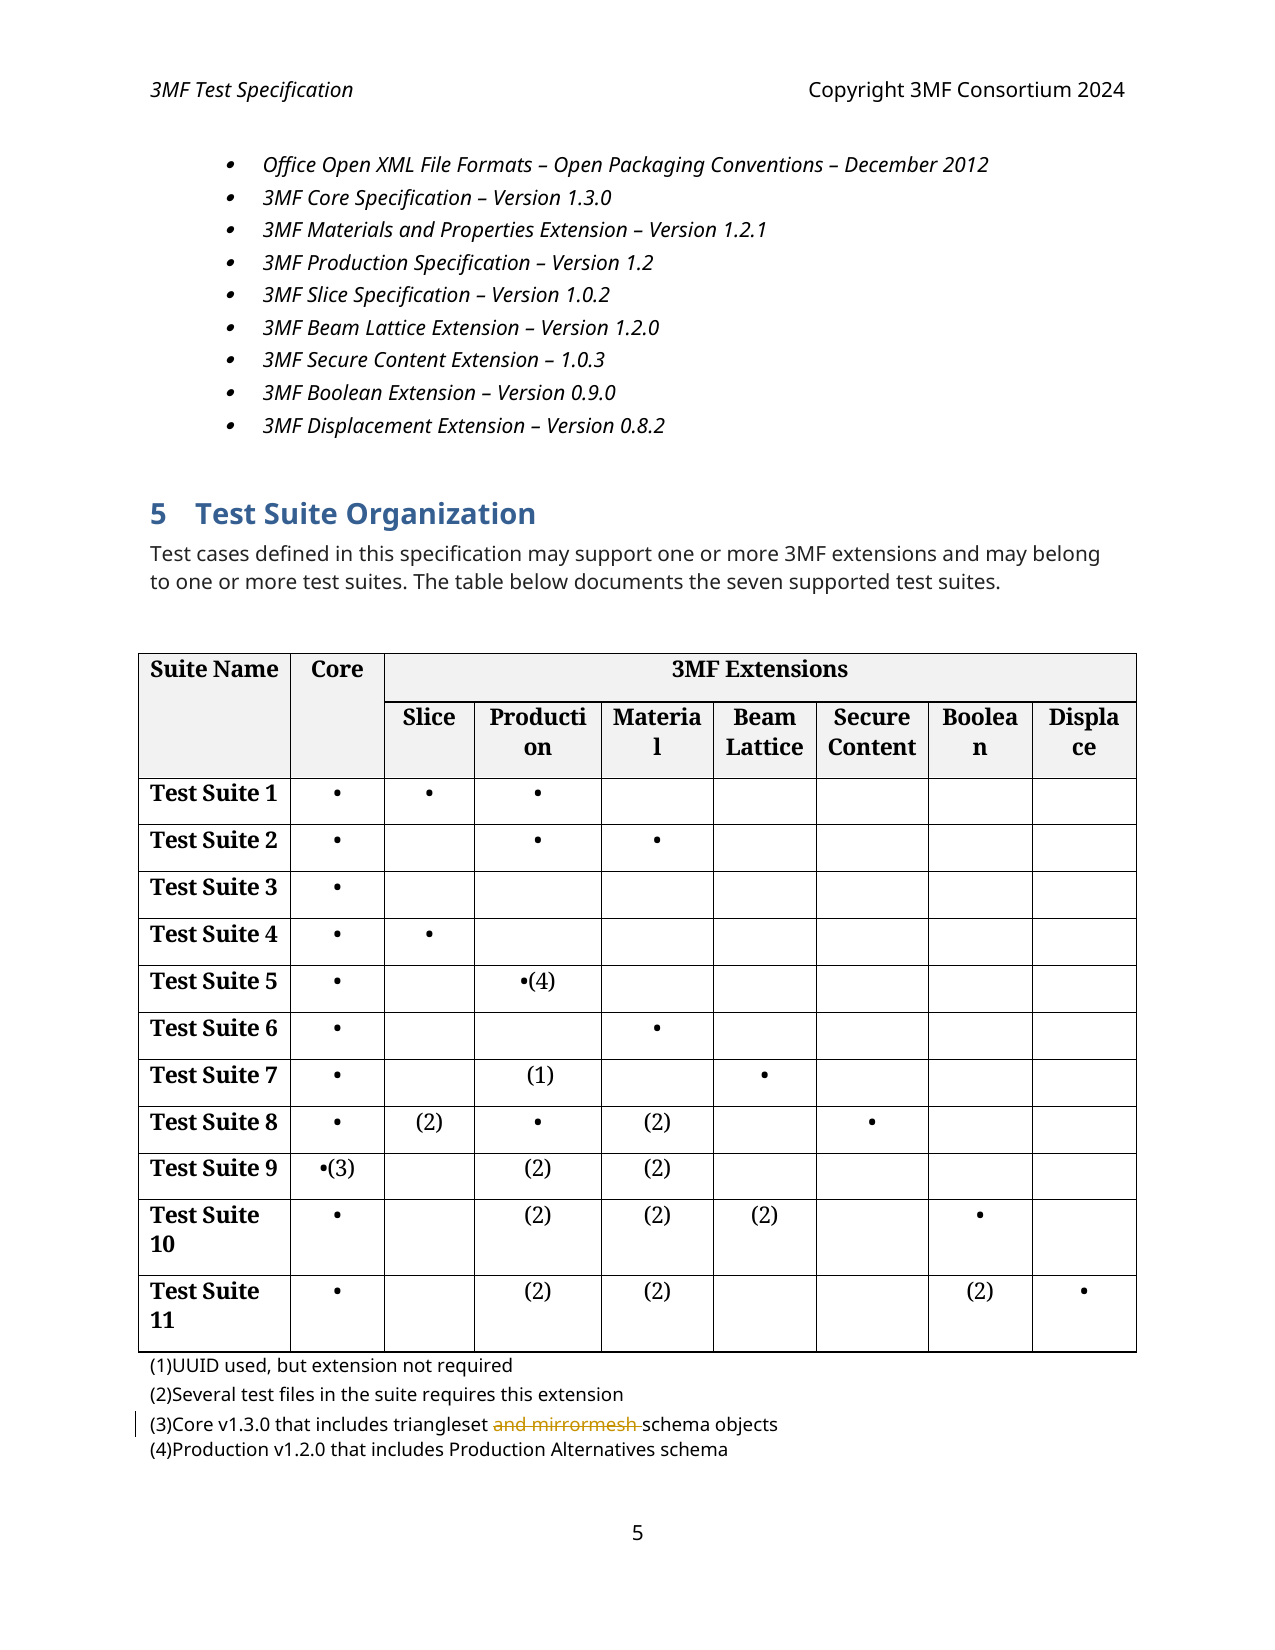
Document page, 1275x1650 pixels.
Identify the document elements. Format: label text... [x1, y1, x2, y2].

table_cell [385, 825, 474, 871]
table_cell Slice [385, 703, 474, 777]
table_cell [714, 1154, 816, 1199]
table_cell • [929, 1200, 1032, 1275]
table_cell [1033, 872, 1136, 918]
table_cell [817, 919, 928, 965]
table_cell • [291, 1060, 384, 1106]
table_cell [817, 825, 928, 871]
table_cell Test Suite 5 [139, 966, 290, 1012]
list Office Open XML File Formats – Open Packaging Conventions – December 2012 [225, 150, 1125, 178]
table_cell Test Suite 4 [139, 919, 290, 965]
table_cell • [475, 779, 601, 824]
text (4)Production v1.2.0 that includes Production Alternatives schema [150, 1437, 1125, 1462]
text Test cases defined in this specification may support one or more 3MF extensions and may belong to one or more test suites. The table below documents the seven supported test suites. [150, 539, 1125, 596]
table_cell • [291, 1013, 384, 1059]
table_cell • [291, 779, 384, 824]
table_cell • [475, 1107, 601, 1152]
table_cell [929, 1107, 1032, 1152]
table_cell [1033, 1154, 1136, 1199]
list 3MF Materials and Properties Extension – Version 1.2.1 [225, 215, 1125, 244]
table_cell [385, 1154, 474, 1199]
table_cell [817, 1013, 928, 1059]
table_cell [714, 1107, 816, 1152]
table_cell [1033, 966, 1136, 1012]
table_cell [1033, 919, 1136, 965]
table_cell • [817, 1107, 928, 1152]
table_cell Production [475, 703, 601, 777]
table_cell [385, 1013, 474, 1059]
table_cell Test Suite 10 [139, 1200, 290, 1275]
table_cell [1033, 1013, 1136, 1059]
table_cell • [714, 1060, 816, 1106]
table_cell [1033, 825, 1136, 871]
table_cell [385, 872, 474, 918]
table_cell • [475, 825, 601, 871]
table_cell Test Suite 11 [139, 1276, 290, 1351]
table_cell Test Suite 6 [139, 1013, 290, 1059]
text (2)Several test files in the suite requires this extension [150, 1382, 1125, 1407]
table_cell (1) [475, 1060, 601, 1106]
table_cell •(4) [475, 966, 601, 1012]
table_cell Test Suite 2 [139, 825, 290, 871]
table_cell [714, 872, 816, 918]
table_cell [385, 1060, 474, 1106]
table_cell [475, 872, 601, 918]
table_header 3MF Extensions [385, 654, 1136, 701]
list 3MF Core Specification – Version 1.3.0 [225, 183, 1125, 211]
list 3MF Displacement Extension – Version 0.8.2 [225, 411, 1125, 439]
table_cell [929, 1060, 1032, 1106]
table_cell •(3) [291, 1154, 384, 1199]
table_cell (2) [714, 1200, 816, 1275]
table_cell • [291, 1107, 384, 1152]
table_cell [929, 1013, 1032, 1059]
table_cell [817, 966, 928, 1012]
table_cell [817, 1276, 928, 1351]
table_cell (2) [602, 1154, 713, 1199]
table_cell • [291, 1200, 384, 1275]
table_cell [714, 825, 816, 871]
table_cell [817, 1200, 928, 1275]
table_cell (2) [929, 1276, 1032, 1351]
subtitle Test Suite Organization [150, 493, 1125, 533]
table_cell [929, 825, 1032, 871]
table_cell [714, 919, 816, 965]
table_cell [1033, 779, 1136, 824]
table_cell [817, 1154, 928, 1199]
table_cell • [602, 1013, 713, 1059]
table_cell [385, 966, 474, 1012]
table_cell [1033, 1107, 1136, 1152]
table_cell [817, 872, 928, 918]
table_cell Boolean [929, 703, 1032, 777]
table_cell • [1033, 1276, 1136, 1351]
table_cell [1033, 1060, 1136, 1106]
table_cell [602, 919, 713, 965]
table_cell [817, 779, 928, 824]
list 3MF Slice Specification – Version 1.0.2 [225, 280, 1125, 309]
table_cell (2) [385, 1107, 474, 1152]
table_cell [475, 1013, 601, 1059]
table_cell • [291, 872, 384, 918]
table_cell Displace [1033, 703, 1136, 777]
table_cell (2) [475, 1276, 601, 1351]
table_cell [385, 1276, 474, 1351]
table_cell Material [602, 703, 713, 777]
table_cell [929, 872, 1032, 918]
table_cell (2) [475, 1200, 601, 1275]
text (1)UUID used, but extension not required [150, 1353, 1125, 1378]
table_cell Beam Lattice [714, 703, 816, 777]
table_cell (2) [602, 1200, 713, 1275]
table_cell (2) [602, 1107, 713, 1152]
table_cell [929, 779, 1032, 824]
table_cell [602, 872, 713, 918]
table_cell Test Suite 1 [139, 779, 290, 824]
table_cell • [291, 1276, 384, 1351]
table_cell Secure Content [817, 703, 928, 777]
table_cell • [385, 919, 474, 965]
list 3MF Boolean Extension – Version 0.9.0 [225, 378, 1125, 407]
table_cell Test Suite 7 [139, 1060, 290, 1106]
table_cell [602, 966, 713, 1012]
text (3)Core v1.3.0 that includes triangleset schema objects [150, 1411, 1125, 1437]
table_cell Test Suite 3 [139, 872, 290, 918]
table_cell • [291, 966, 384, 1012]
table_cell • [291, 919, 384, 965]
list 3MF Production Specification – Version 1.2 [225, 248, 1125, 276]
table_cell • [602, 825, 713, 871]
table_cell [714, 779, 816, 824]
table_cell [817, 1060, 928, 1106]
list 3MF Secure Content Extension – 1.0.3 [225, 346, 1125, 374]
table_cell [929, 1154, 1032, 1199]
table_cell • [291, 825, 384, 871]
table_cell [714, 1013, 816, 1059]
table_cell [929, 966, 1032, 1012]
table_header Suite Name [139, 654, 290, 777]
table_cell • [385, 779, 474, 824]
list 3MF Beam Lattice Extension – Version 1.2.0 [225, 313, 1125, 341]
table_cell [714, 1276, 816, 1351]
table_cell [929, 919, 1032, 965]
table_cell [1033, 1200, 1136, 1275]
table_cell [475, 919, 601, 965]
table_cell Test Suite 8 [139, 1107, 290, 1152]
table_cell (2) [475, 1154, 601, 1199]
table_cell Test Suite 9 [139, 1154, 290, 1199]
table_cell [602, 779, 713, 824]
table_cell [714, 966, 816, 1012]
table_header Core [291, 654, 384, 777]
table_cell [385, 1200, 474, 1275]
table_cell [602, 1060, 713, 1106]
table_cell (2) [602, 1276, 713, 1351]
